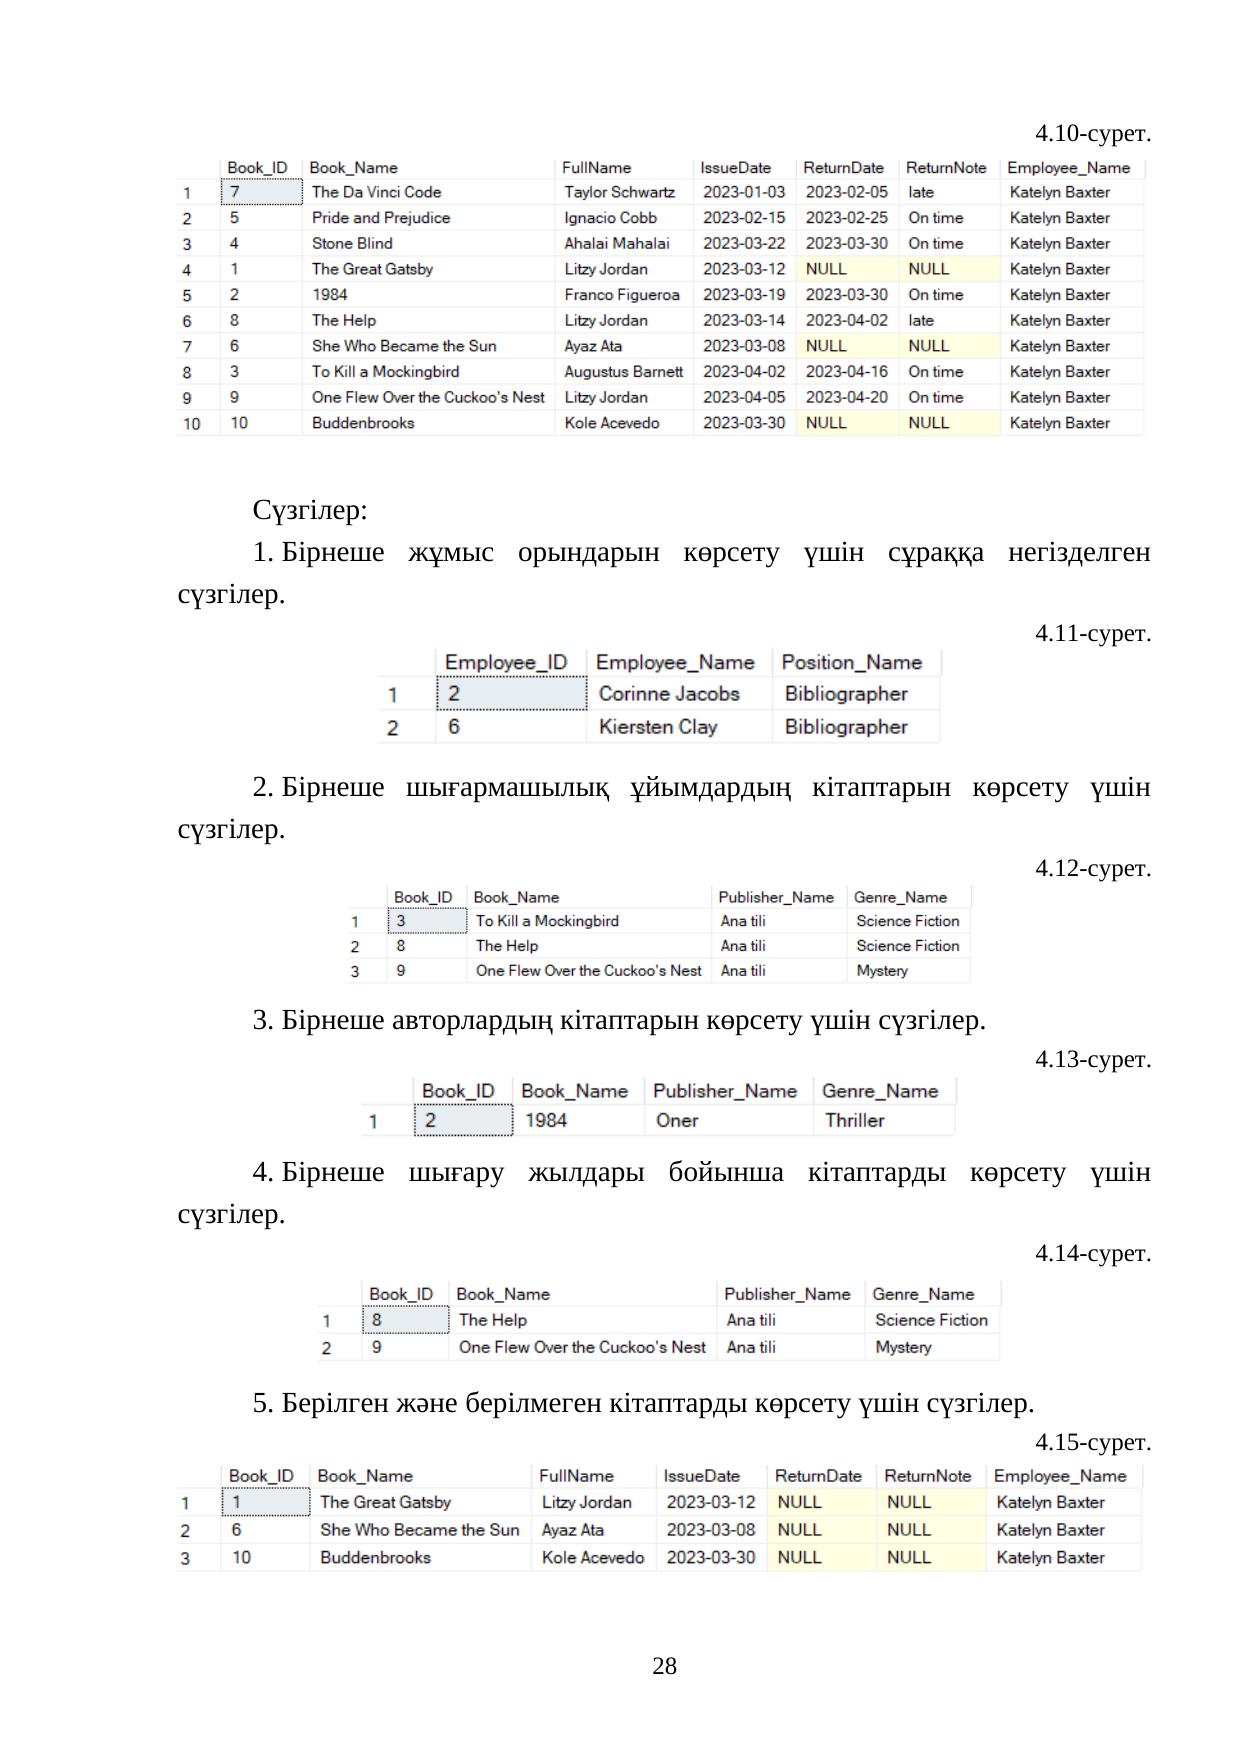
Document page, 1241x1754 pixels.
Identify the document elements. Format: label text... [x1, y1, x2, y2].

picture [317, 1281, 1012, 1373]
text 4.10-сурет. [187, 118, 1152, 147]
text 4.11-сурет. [187, 618, 1152, 647]
picture [361, 1077, 968, 1142]
text 4.15-сурет. [187, 1427, 1152, 1456]
text Сүзгілер: [177, 492, 1152, 526]
text 1. Бірнеше жұмыс орындарын көрсету үшін сұраққа негізделген сүзгілер. [177, 534, 1152, 609]
picture [176, 160, 1152, 445]
picture [347, 885, 981, 990]
text 4.12-сурет. [187, 853, 1152, 881]
text 4.14-сурет. [187, 1238, 1152, 1266]
picture [177, 1465, 1152, 1583]
picture [378, 649, 951, 757]
text 4.13-сурет. [187, 1044, 1152, 1073]
